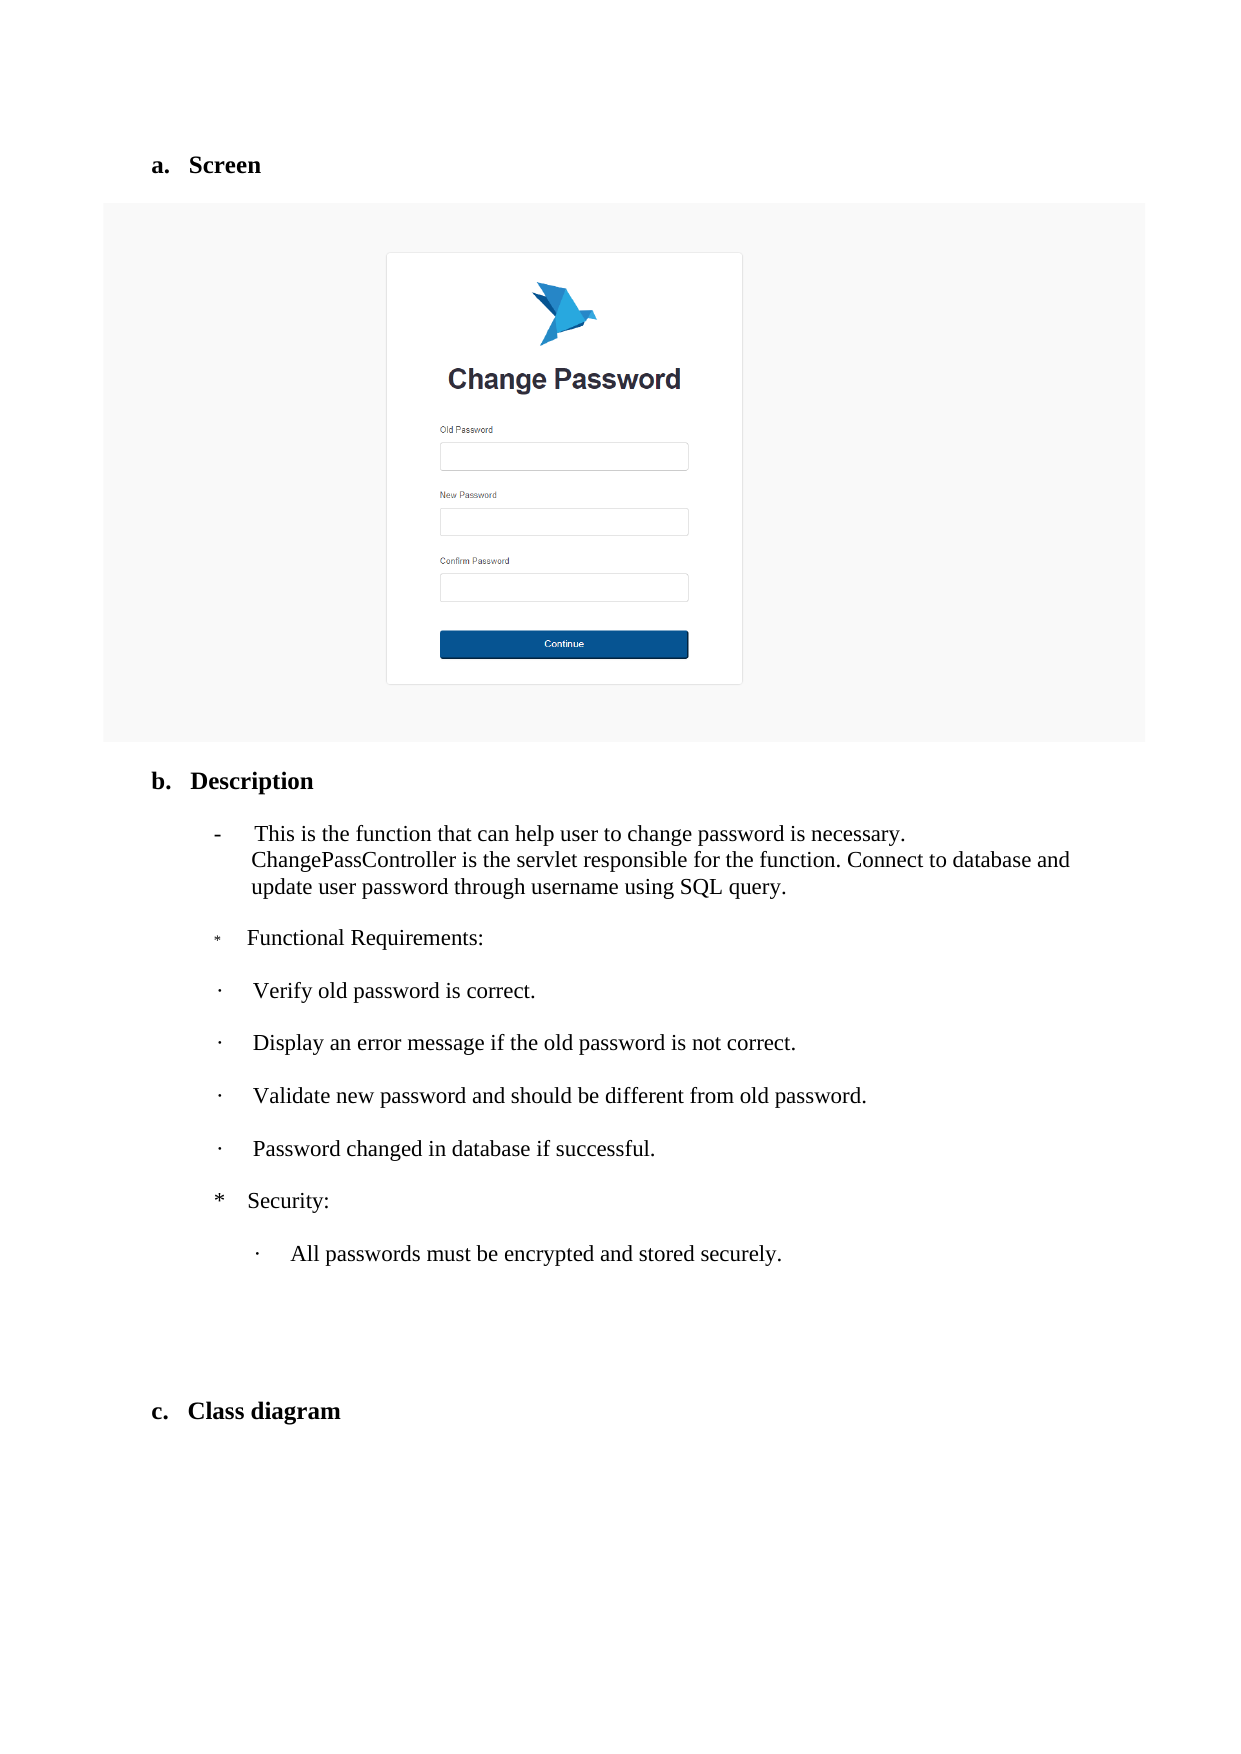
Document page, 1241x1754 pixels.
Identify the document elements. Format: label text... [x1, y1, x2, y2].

text · Validate new password and should be different from old password. [216, 1082, 1090, 1108]
text · Verify old password is correct. [216, 977, 1090, 1003]
text · Password changed in database if successful. [216, 1135, 1090, 1161]
text · Display an error message if the old password is not correct. [216, 1029, 1090, 1056]
text c. Class diagram [151, 1396, 1090, 1425]
text * Security: [214, 1187, 1090, 1214]
text b. Description [151, 766, 1090, 795]
text - This is the function that can help user to change password is necessary. ChangePassController is the servlet responsible for the function. Connect to database and update user password through username using SQL query. [214, 820, 1107, 899]
text a. Screen [151, 150, 1090, 179]
text * Functional Requirements: [214, 924, 1090, 951]
text · All passwords must be encrypted and stored securely. [253, 1240, 1090, 1266]
picture [103, 203, 1146, 742]
